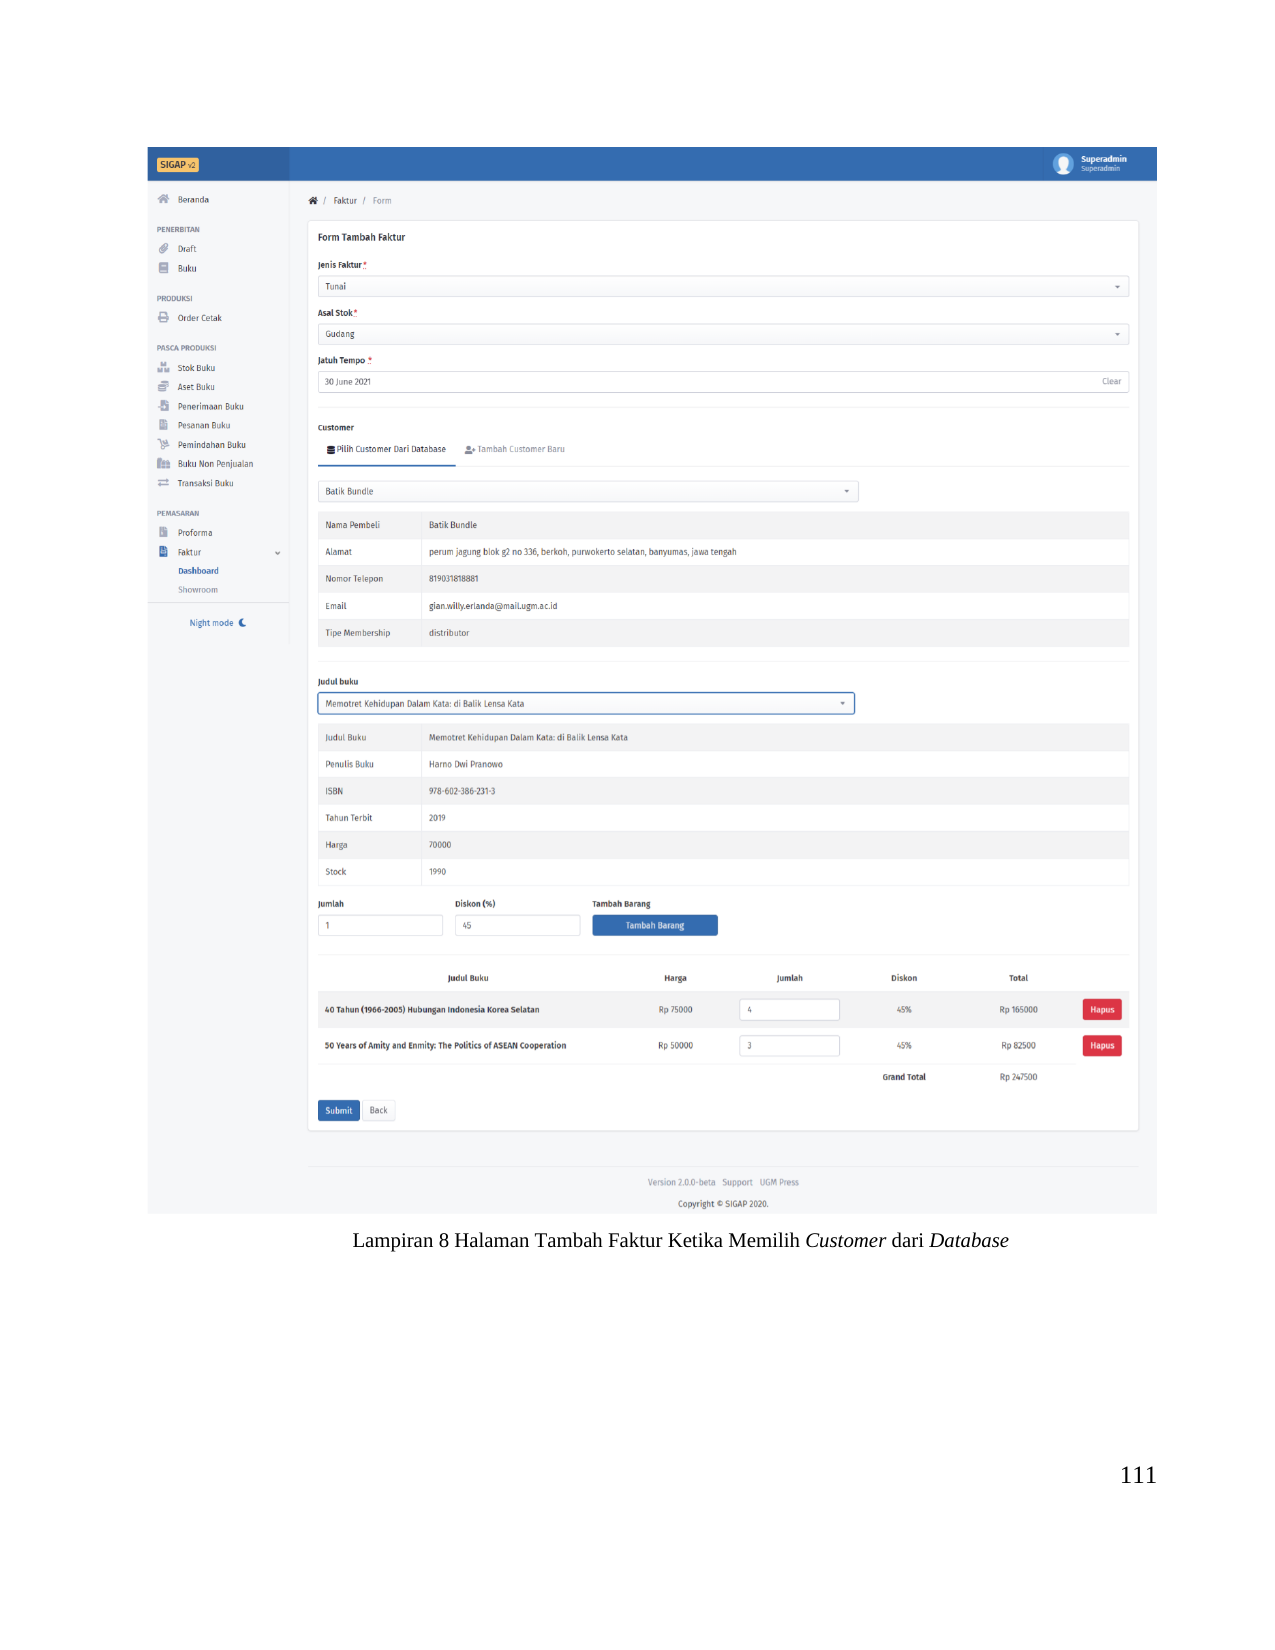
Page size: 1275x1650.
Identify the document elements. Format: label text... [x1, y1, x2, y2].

picture [147, 147, 1157, 1214]
